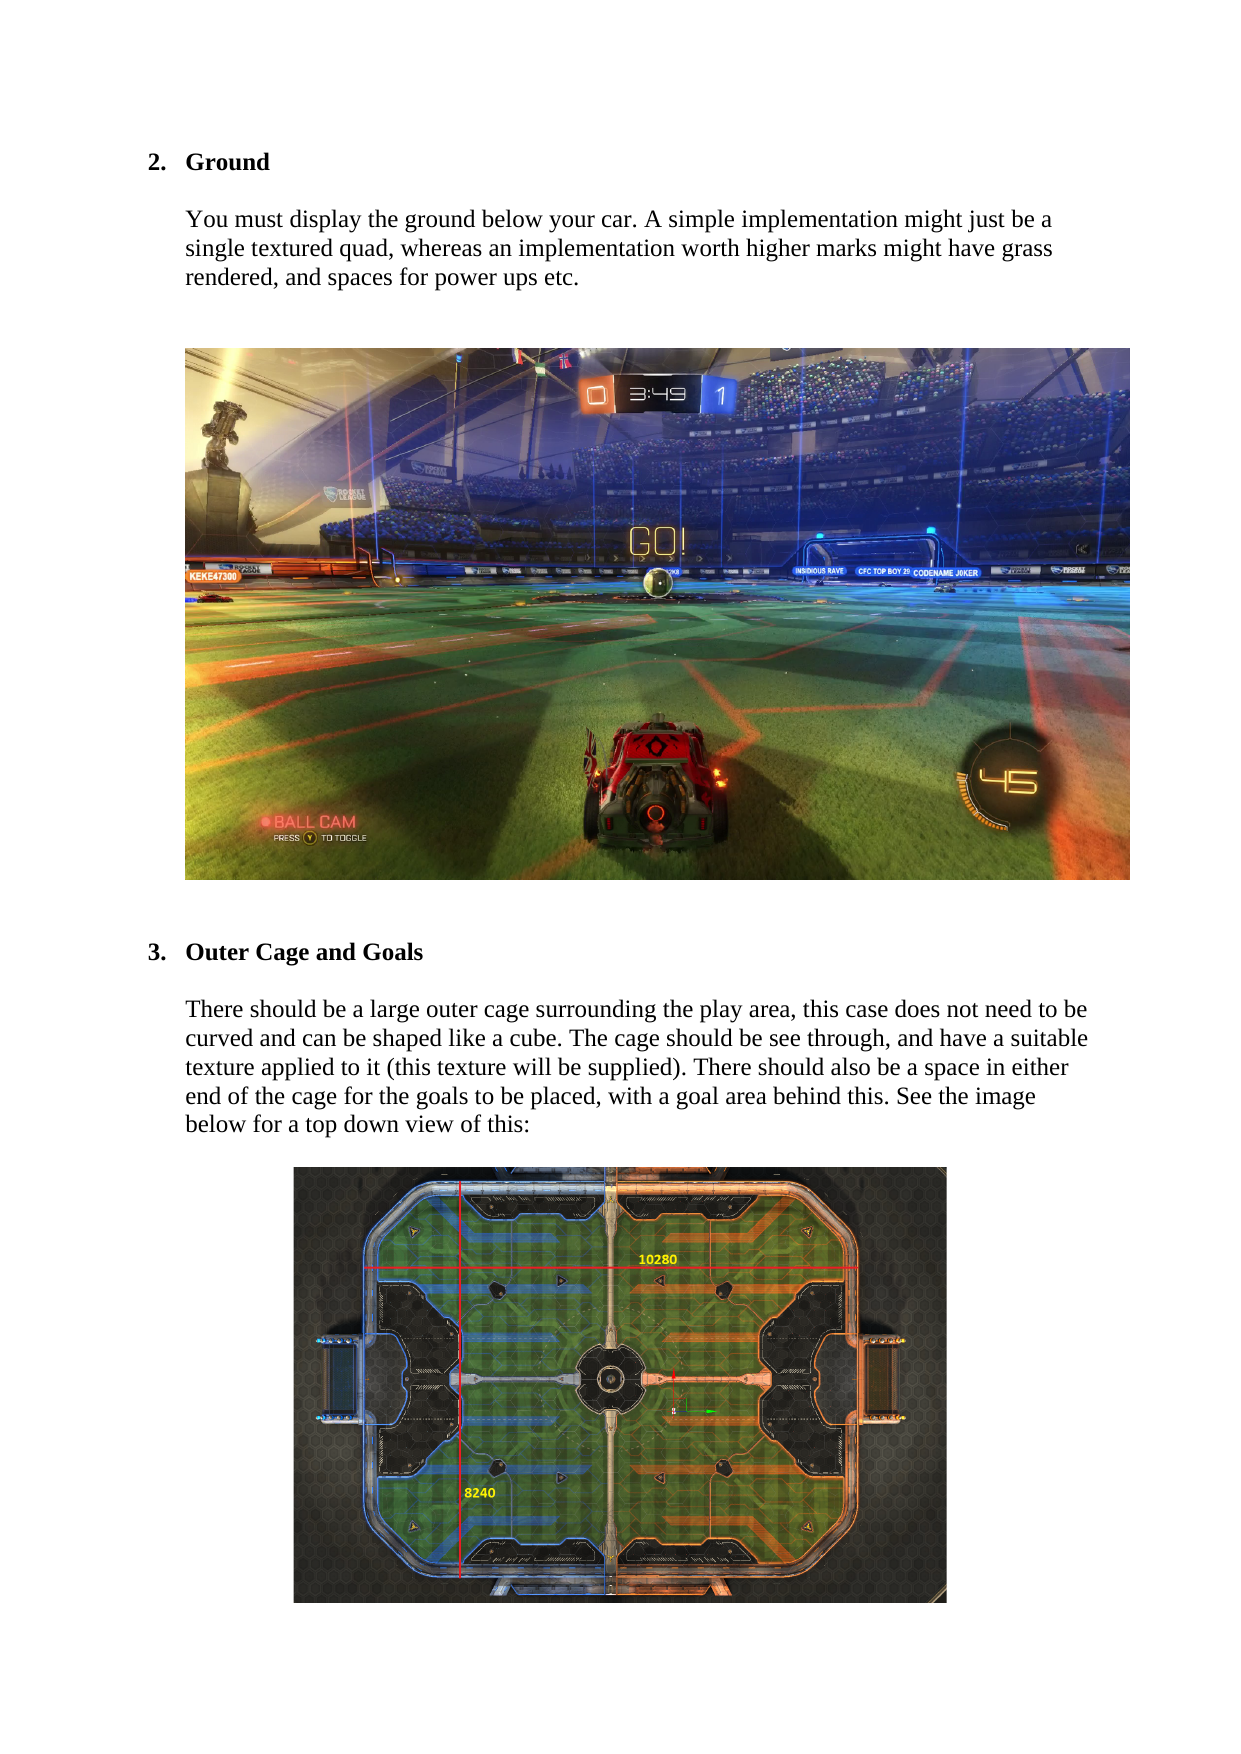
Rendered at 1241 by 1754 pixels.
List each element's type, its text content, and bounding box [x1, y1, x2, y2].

picture [293, 1167, 947, 1603]
list Ground [148, 147, 1092, 176]
list Outer Cage and Goals [148, 937, 1092, 966]
picture [185, 348, 1130, 880]
text You must display the ground below your car. A simple implementation might just be a single textured quad, whereas an implementation worth higher marks might have grass rendered, and spaces for power ups etc. [185, 204, 1092, 291]
text There should be a large outer cage surrounding the play area, this case does not need to be curved and can be shaped like a cube. The cage should be see through, and have a suitable texture applied to it (this texture will be supplied). There should also be a space in either end of the cage for the goals to be placed, with a goal area behind this. See the image below for a top down view of this: [185, 994, 1092, 1138]
